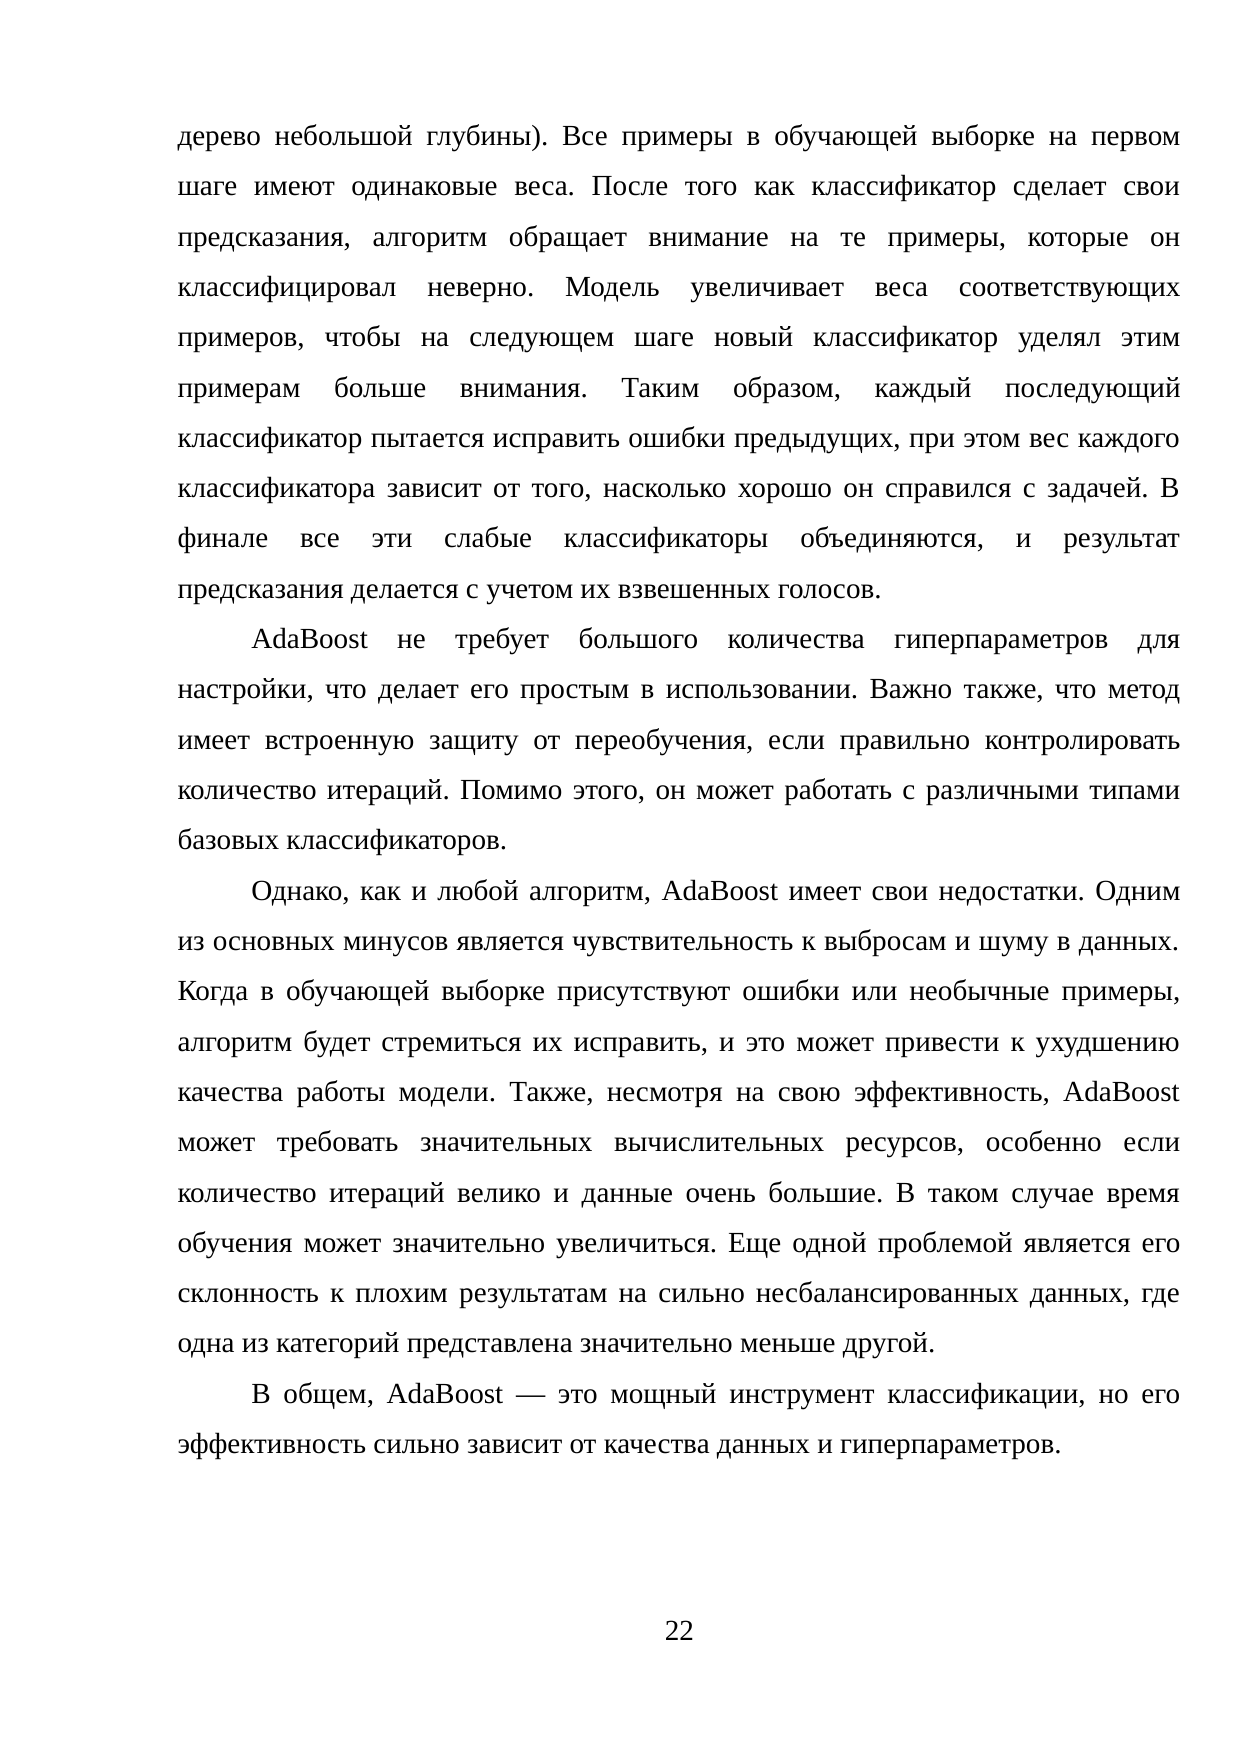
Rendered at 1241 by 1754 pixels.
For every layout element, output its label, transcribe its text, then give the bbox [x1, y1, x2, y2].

text Однако, как и любой алгоритм, AdaBoost имеет свои недостатки. Одним из основных минусов является чувствительность к выбросам и шуму в данных. Когда в обучающей выборке присутствуют ошибки или необычные примеры, алгоритм будет стремиться их исправить, и это может привести к ухудшению качества работы модели. Также, несмотря на свою эффективность, AdaBoost может требовать значительных вычислительных ресурсов, особенно если количество итераций велико и данные очень большие. В таком случае время обучения может значительно увеличиться. Еще одной проблемой является его склонность к плохим результатам на сильно несбалансированных данных, где одна из категорий представлена значительно меньше другой. [177, 873, 1181, 1359]
text В общем, AdaBoost — это мощный инструмент классификации, но его эффективность сильно зависит от качества данных и гиперпараметров. [177, 1376, 1181, 1460]
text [177, 118, 1181, 604]
text AdaBoost не требует большого количества гиперпараметров для настройки, что делает его простым в использовании. Важно также, что метод имеет встроенную защиту от переобучения, если правильно контролировать количество итераций. Помимо этого, он может работать с различными типами базовых классификаторов. [177, 621, 1181, 856]
